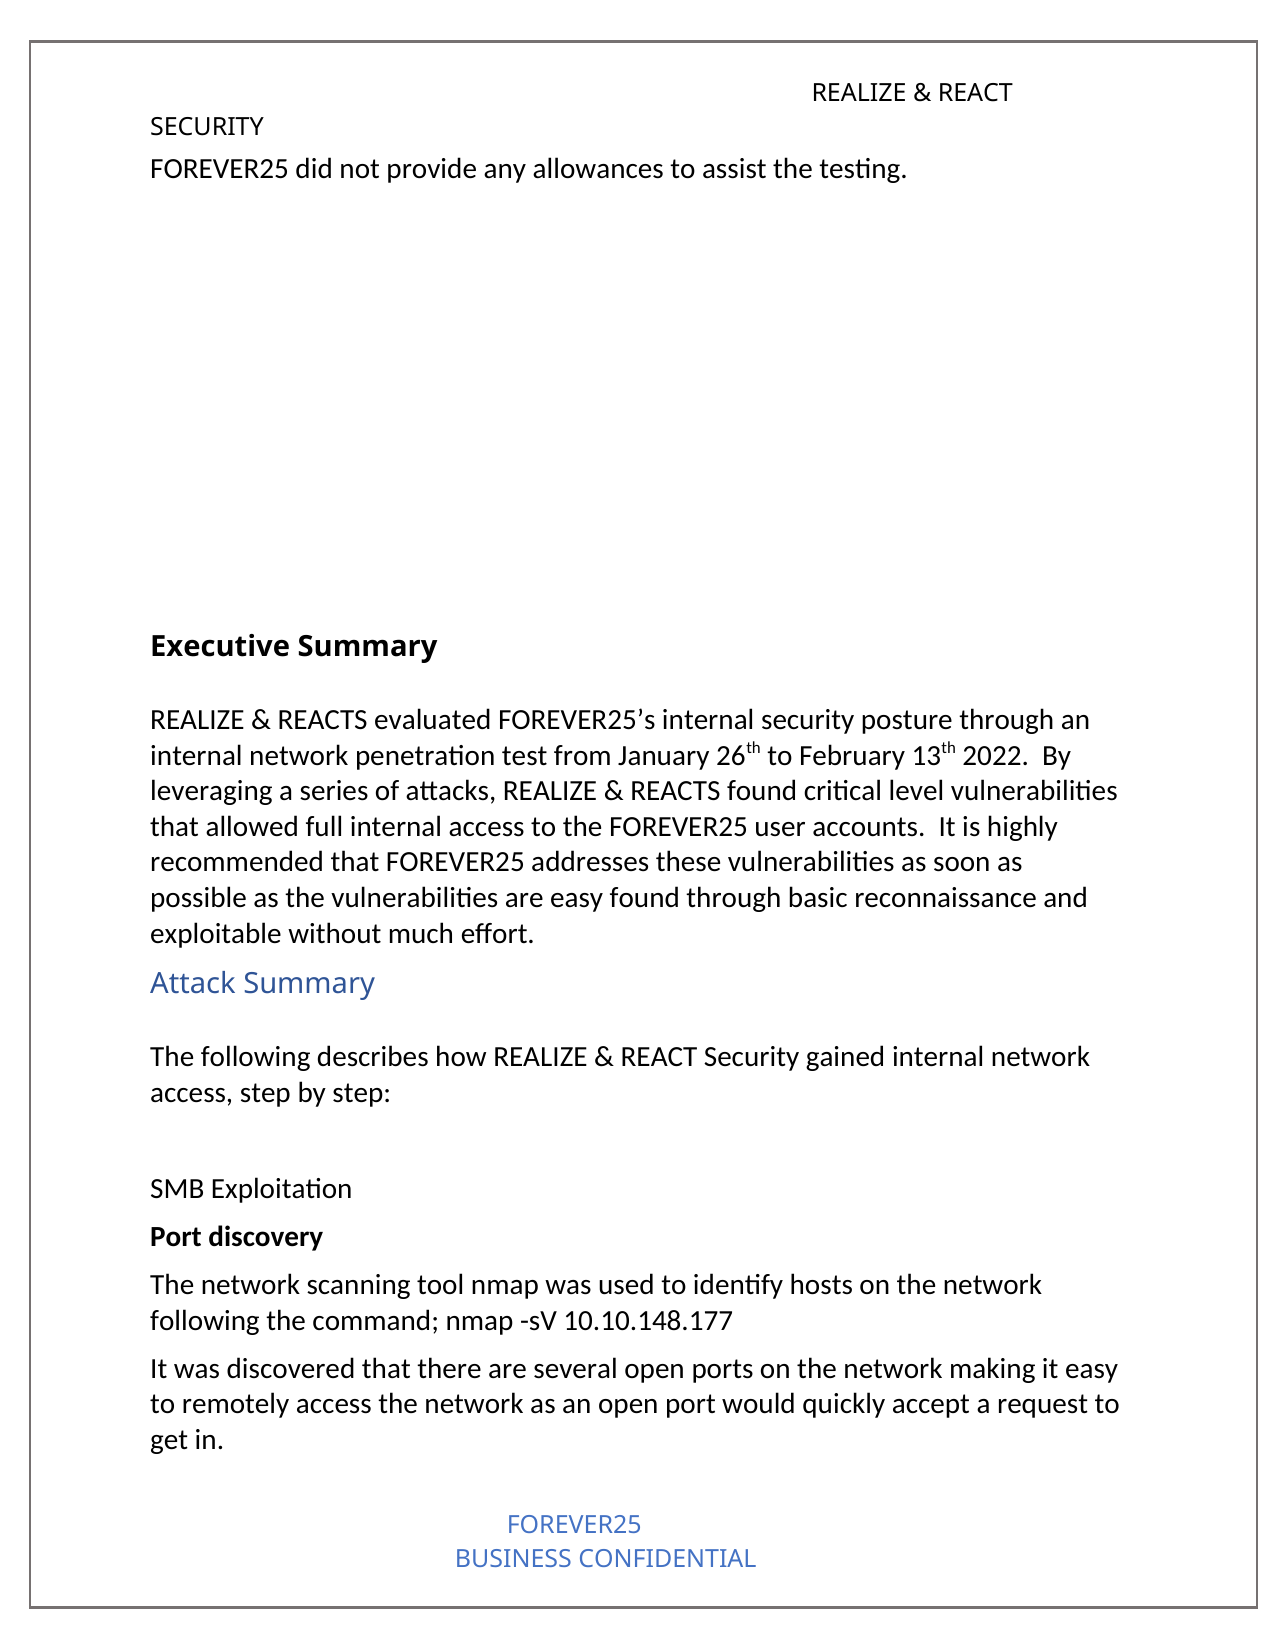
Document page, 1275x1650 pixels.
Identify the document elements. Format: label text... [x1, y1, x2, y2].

subtitle Attack Summary [150, 963, 1125, 1002]
text FOREVER25 did not provide any allowances to assist the testing. [150, 150, 1125, 186]
text REALIZE & REACTS evaluated FOREVER25’s internal security posture through an internal network penetration test from January 26th to February 13th 2022. By leveraging a series of attacks, REALIZE & REACTS found critical level vulnerabilities that allowed full internal access to the FOREVER25 user accounts. It is highly recommended that FOREVER25 addresses these vulnerabilities as soon as possible as the vulnerabilities are easy found through basic reconnaissance and exploitable without much effort. [150, 701, 1125, 950]
text The network scanning tool nmap was used to identify hosts on the network following the command; nmap -sV 10.10.148.177 [150, 1266, 1125, 1337]
text The following describes how REALIZE & REACT Security gained internal network access, step by step: [150, 1038, 1125, 1109]
text It was discovered that there are several open ports on the network making it easy to remotely access the network as an open port would quickly accept a request to get in. [150, 1350, 1125, 1457]
text SMB Exploitation [150, 1170, 1125, 1206]
text Port discovery [150, 1218, 1125, 1254]
subtitle Executive Summary [150, 626, 1125, 665]
